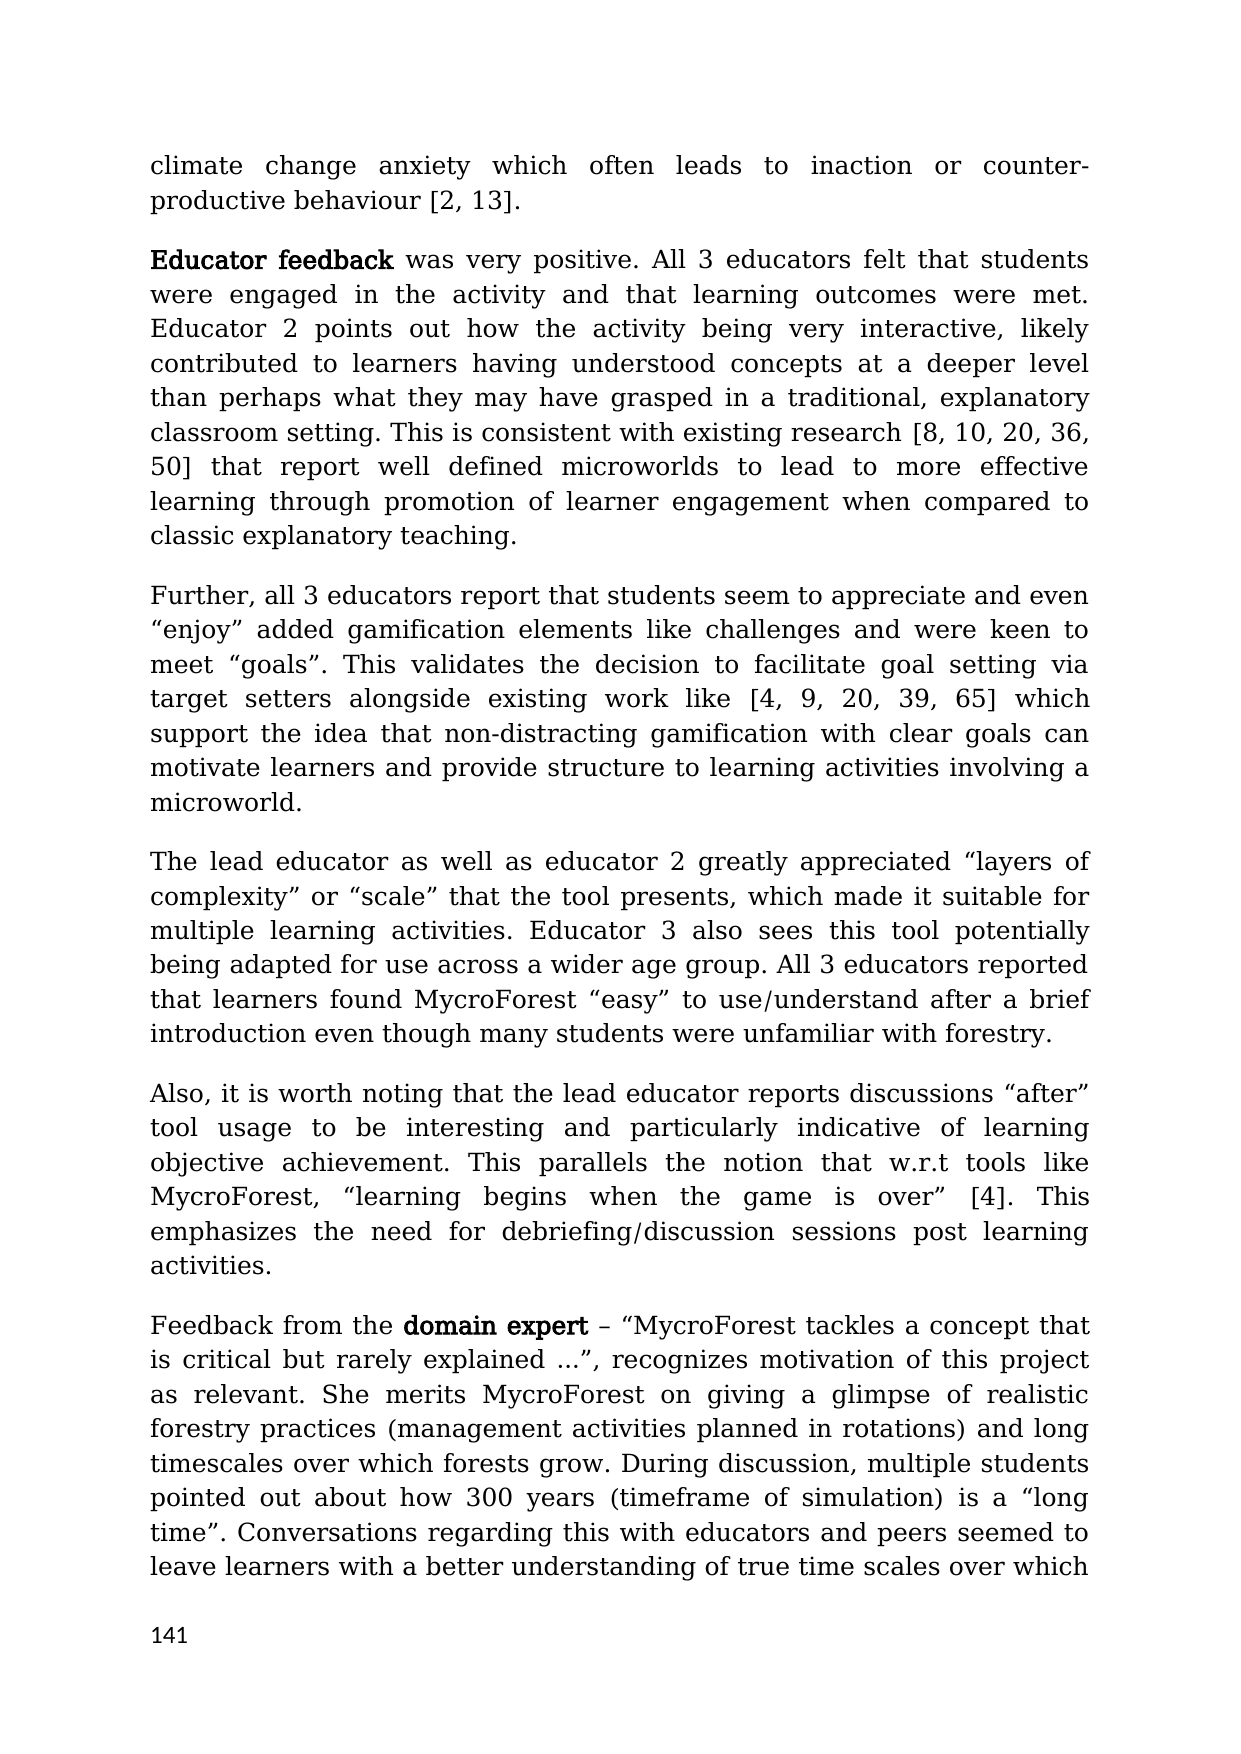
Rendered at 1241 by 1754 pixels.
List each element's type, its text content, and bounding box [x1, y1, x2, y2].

text The lead educator as well as educator 2 greatly appreciated “layers of complexity” or “scale” that the tool presents, which made it suitable for multiple learning activities. Educator 3 also sees this tool potentially being adapted for use across a wider age group. All 3 educators reported that learners found MycroForest “easy” to use/understand after a brief introduction even though many students were unfamiliar with forestry. [150, 846, 1090, 1048]
text Also, it is worth noting that the lead educator reports discussions “after” tool usage to be interesting and particularly indicative of learning objective achievement. This parallels the notion that w.r.t tools like MycroForest, “learning begins when the game is over” [4]. This emphasizes the need for debriefing/discussion sessions post learning activities. [150, 1077, 1090, 1280]
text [150, 1309, 1090, 1581]
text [150, 150, 1090, 214]
text Further, all 3 educators report that students seem to appreciate and even “enjoy” added gamification elements like challenges and were keen to meet “goals”. This validates the decision to facilitate goal setting via target setters alongside existing work like [4, 9, 20, 39, 65] which support the idea that non-distracting gamification with clear goals can motivate learners and provide structure to learning activities involving a microworld. [150, 579, 1090, 816]
text Educator feedback was very positive. All 3 educators felt that students were engaged in the activity and that learning outcomes were met. Educator 2 points out how the activity being very interactive, likely contributed to learners having understood concepts at a deeper level than perhaps what they may have grasped in a traditional, explanatory classroom setting. This is consistent with existing research [8, 10, 20, 36, 50] that report well defined microworlds to lead to more effective learning through promotion of learner engagement when compared to classic explanatory teaching. [150, 244, 1090, 550]
